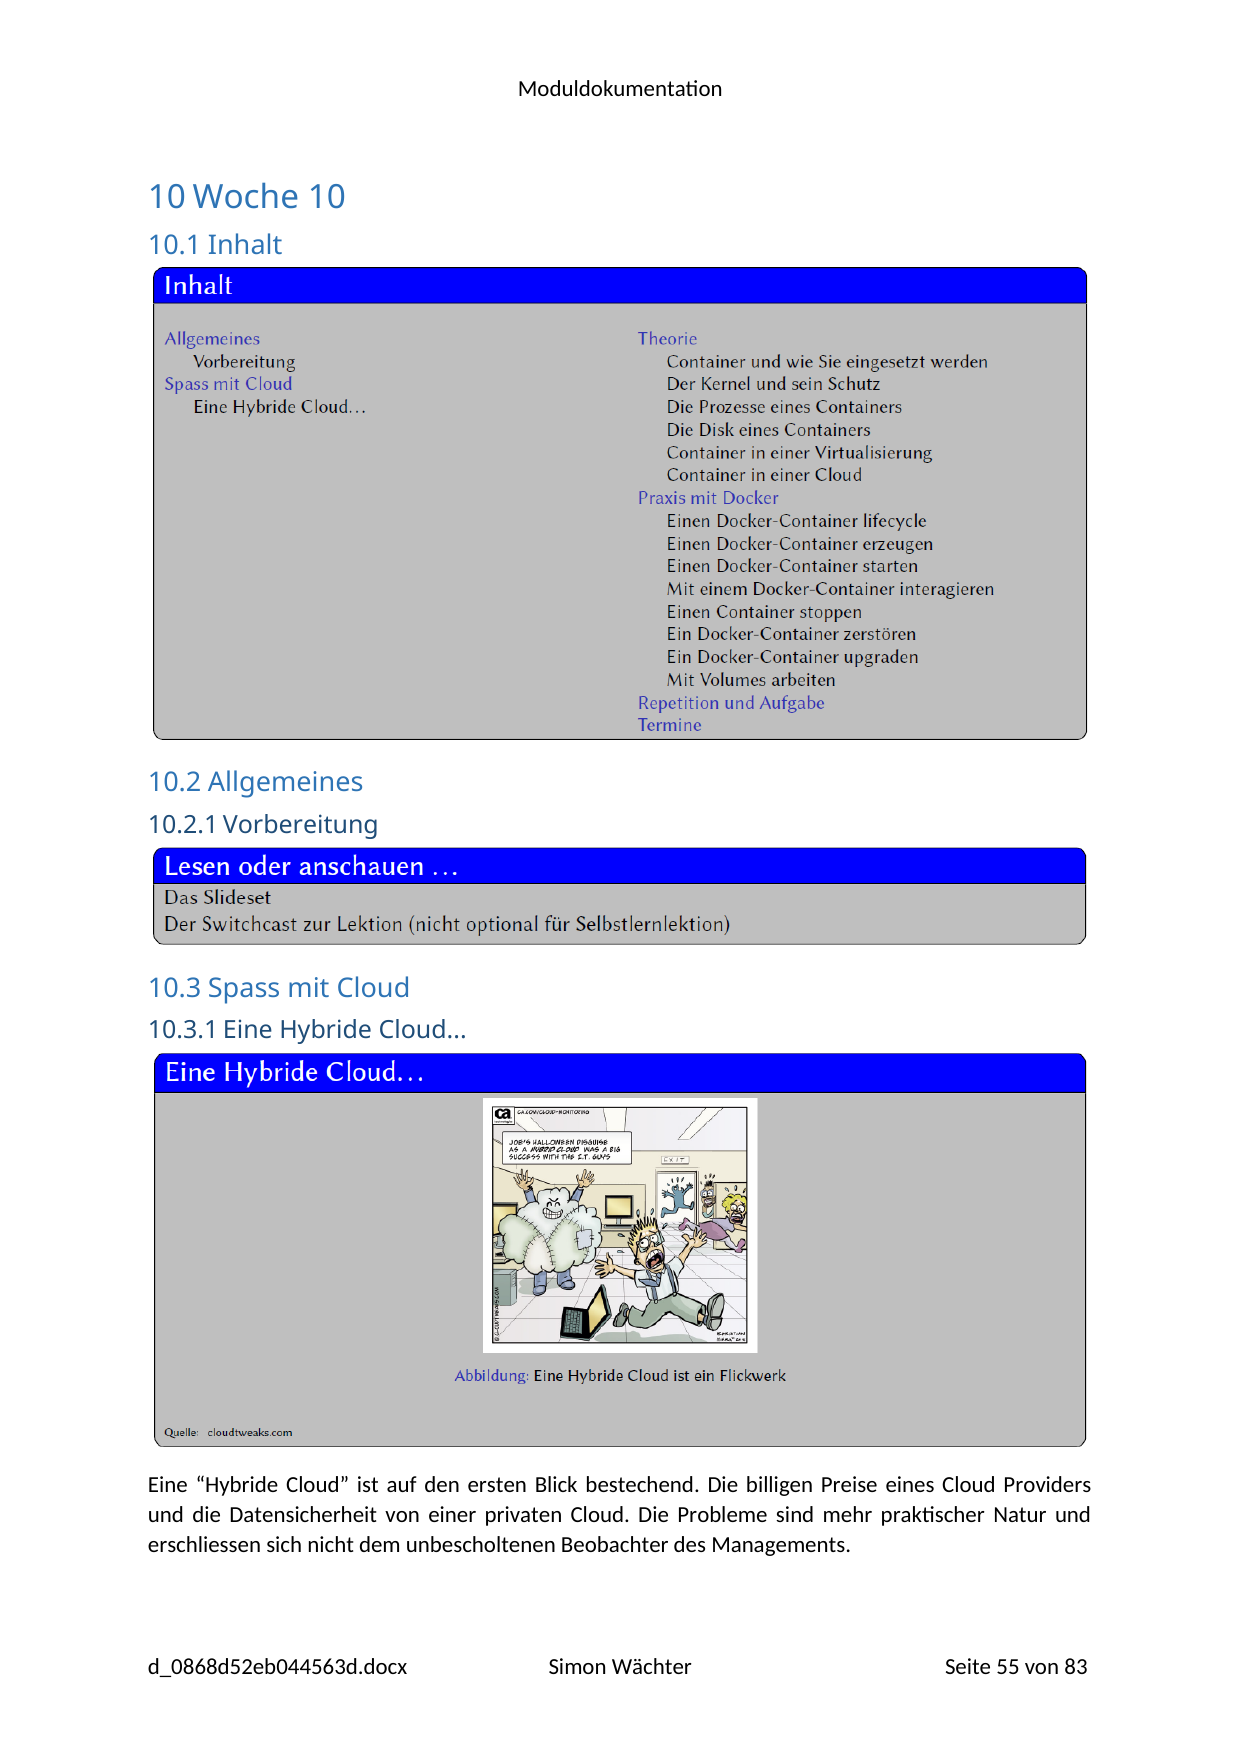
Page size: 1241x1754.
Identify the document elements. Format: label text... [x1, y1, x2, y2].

picture [147, 1048, 1093, 1452]
picture [147, 843, 1093, 950]
subtitle Spass mit Cloud [148, 968, 1093, 1005]
subtitle Eine Hybride Cloud... [148, 1012, 1093, 1046]
subtitle Vorbereitung [148, 806, 1093, 840]
subtitle Inhalt [148, 226, 1093, 263]
subtitle Woche 10 [148, 173, 1093, 218]
text Eine “Hybride Cloud” ist auf den ersten Blick bestechend. Die billigen Preise eines Cloud Providers und die Datensicherheit von einer privaten Cloud. Die Probleme sind mehr praktischer Natur und erschliessen sich nicht dem unbescholtenen Beobachter des Managements. [148, 1470, 1093, 1559]
subtitle Allgemeines [148, 762, 1093, 799]
picture [147, 265, 1093, 744]
